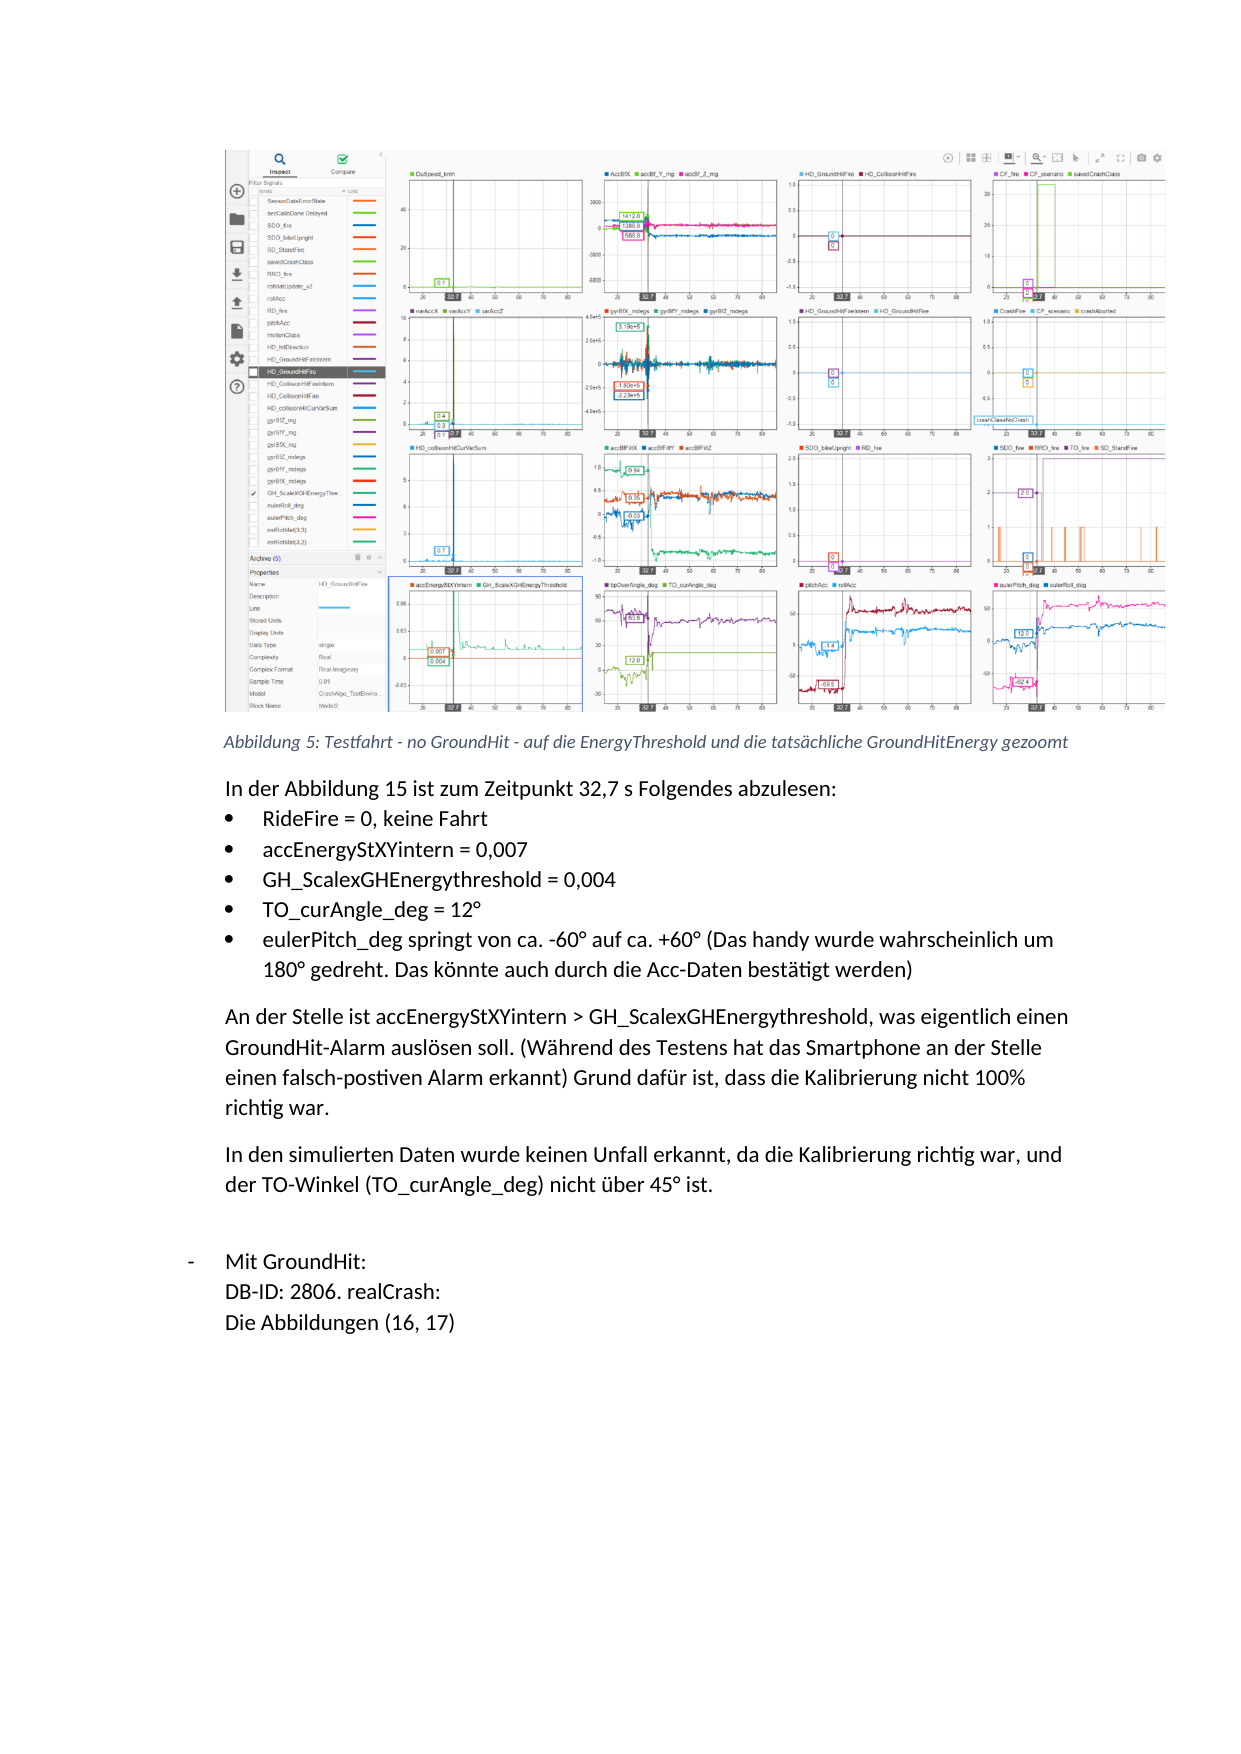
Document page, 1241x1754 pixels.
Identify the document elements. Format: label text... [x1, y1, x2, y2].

picture [225, 150, 1166, 712]
list In der Abbildung 15 ist zum Zeitpunkt 32,7 s Folgendes abzulesen: [225, 774, 1090, 802]
list Die Abbildungen (16, 17) [225, 1308, 1090, 1336]
list eulerPitch_deg springt von ca. -60° auf ca. +60° (Das handy wurde wahrscheinlich um 180° gedreht. Das könnte auch durch die Acc-Daten bestätigt werden) [225, 925, 1090, 984]
text Abbildung 5: Testfahrt - no GroundHit - auf die EnergyThreshold und die tatsächliche GroundHitEnergy gezoomt [150, 731, 1090, 753]
text In den simulierten Daten wurde keinen Unfall erkannt, da die Kalibrierung richtig war, und der TO-Winkel (TO_curAngle_deg) nicht über 45° ist. [225, 1140, 1090, 1198]
list DB-ID: 2806. realCrash: [225, 1277, 1090, 1306]
list RideFire = 0, keine Fahrt [225, 804, 1090, 833]
list TO_curAngle_deg = 12° [225, 895, 1090, 923]
text An der Stelle ist accEnergyStXYintern > GH_ScalexGHEnergythreshold, was eigentlich einen GroundHit-Alarm auslösen soll. (Während des Testens hat das Smartphone an der Stelle einen falsch-postiven Alarm erkannt) Grund dafür ist, dass die Kalibrierung nicht 100% richtig war. [225, 1002, 1090, 1121]
list GH_ScalexGHEnergythreshold = 0,004 [225, 865, 1090, 893]
list Mit GroundHit: [187, 1247, 1090, 1275]
list accEnergyStXYintern = 0,007 [225, 835, 1090, 863]
